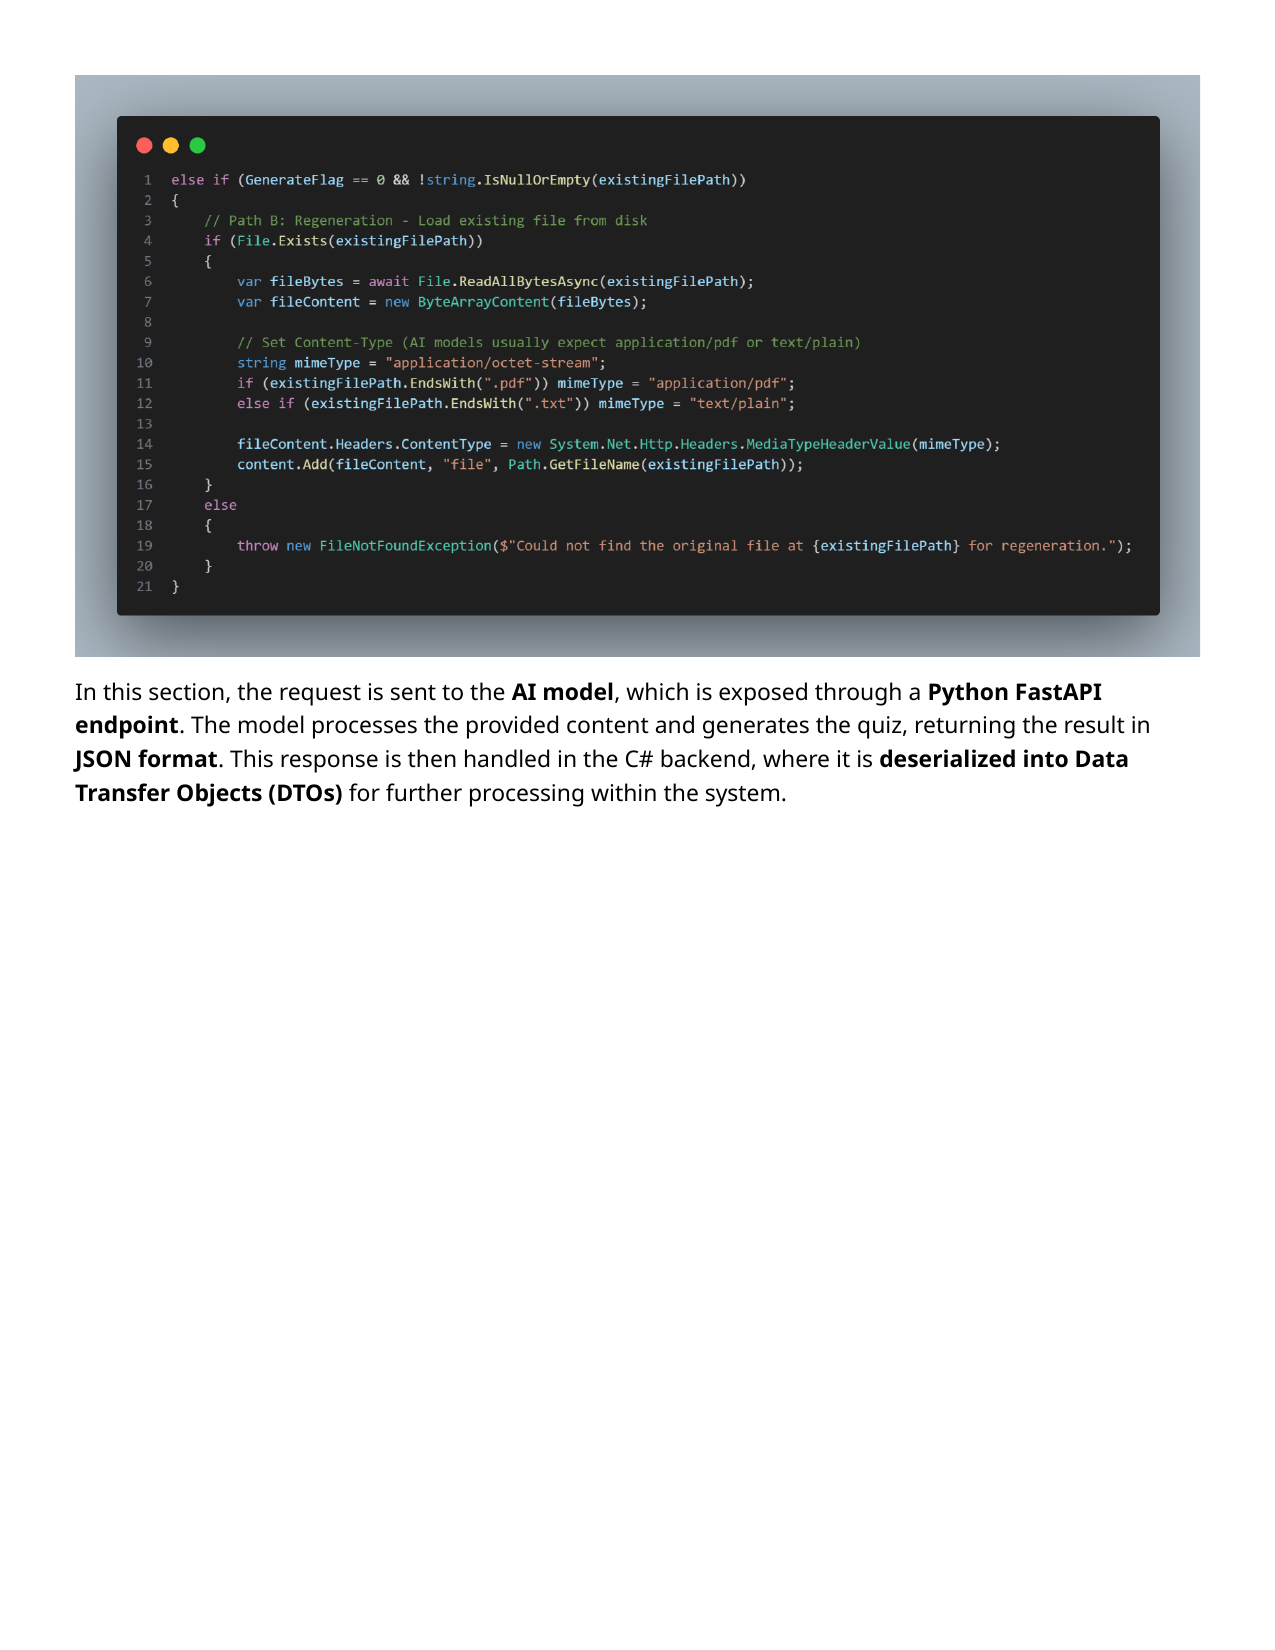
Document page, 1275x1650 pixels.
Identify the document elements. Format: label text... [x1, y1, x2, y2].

picture [75, 75, 1200, 657]
text In this section, the request is sent to the AI model, which is exposed through a Python FastAPI endpoint. The model processes the provided content and generates the quiz, returning the result in JSON format. This response is then handled in the C# backend, where it is deserialized into Data Transfer Objects (DTOs) for further processing within the system. [75, 675, 1200, 808]
